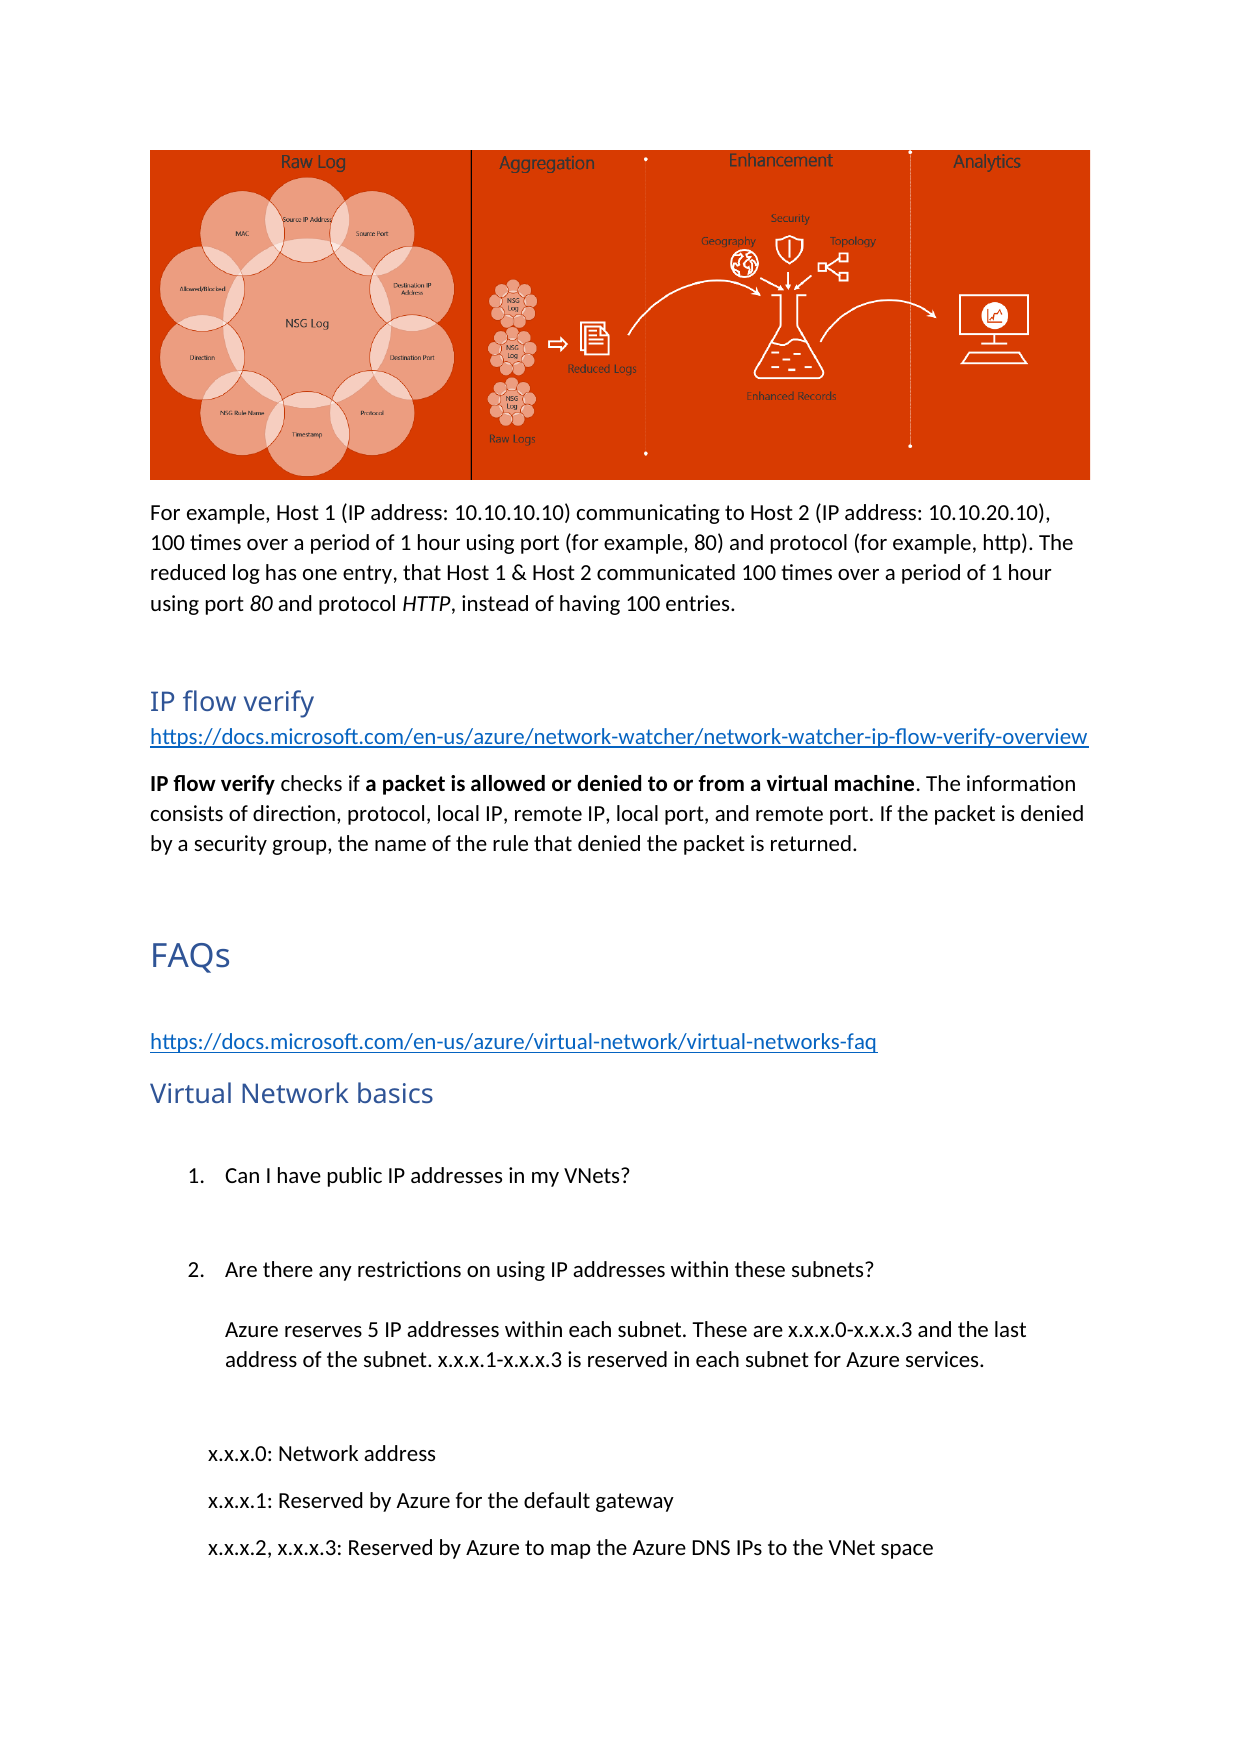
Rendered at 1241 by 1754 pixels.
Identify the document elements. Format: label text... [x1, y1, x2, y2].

picture [150, 150, 1091, 480]
text https://docs.microsoft.com/en-us/azure/network-watcher/network-watcher-ip-flow-verify-overview [150, 722, 1090, 750]
subtitle FAQs [150, 932, 1090, 977]
list Can I have public IP addresses in my VNets? [187, 1161, 1090, 1189]
text x.x.x.1: Reserved by Azure for the default gateway [187, 1486, 1090, 1514]
text https://docs.microsoft.com/en-us/azure/virtual-network/virtual-networks-faq [150, 1027, 1090, 1055]
text x.x.x.2, x.x.x.3: Reserved by Azure to map the Azure DNS IPs to the VNet space [187, 1533, 1090, 1561]
subtitle IP flow verify [150, 682, 1090, 719]
list Azure reserves 5 IP addresses within each subnet. These are x.x.x.0-x.x.x.3 and the last address of the subnet. x.x.x.1-x.x.x.3 is reserved in each subnet for Azure services. [225, 1315, 1090, 1373]
list Are there any restrictions on using IP addresses within these subnets? [187, 1255, 1090, 1283]
subtitle Virtual Network basics [150, 1074, 1090, 1111]
text IP flow verify checks if a packet is allowed or denied to or from a virtual machine. The information consists of direction, protocol, local IP, remote IP, local port, and remote port. If the packet is denied by a security group, the name of the rule that denied the packet is returned. [150, 769, 1090, 857]
text x.x.x.0: Network address [187, 1439, 1090, 1467]
text For example, Host 1 (IP address: 10.10.10.10) communicating to Host 2 (IP address: 10.10.20.10), 100 times over a period of 1 hour using port (for example, 80) and protocol (for example, http). The reduced log has one entry, that Host 1 & Host 2 communicated 100 times over a period of 1 hour using port 80 and protocol HTTP, instead of having 100 entries. [150, 498, 1090, 617]
